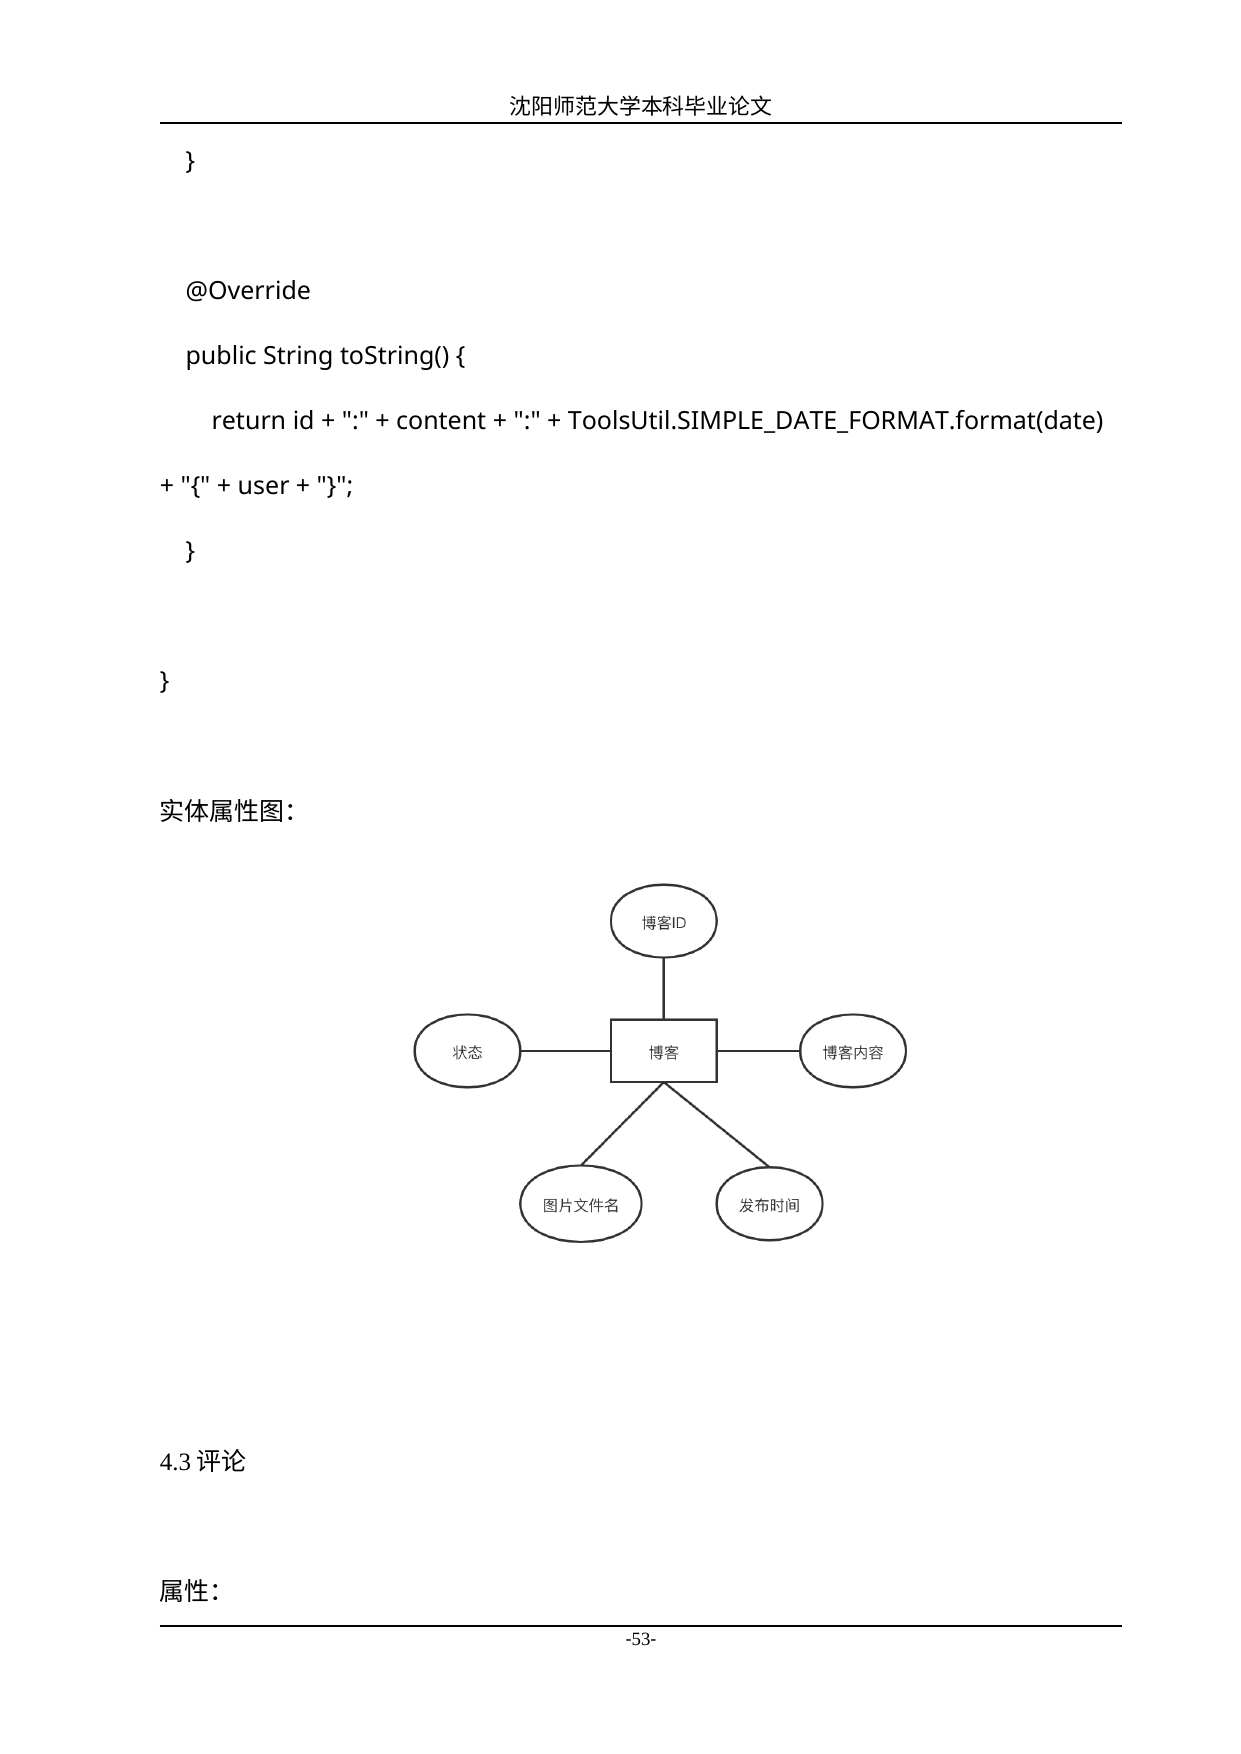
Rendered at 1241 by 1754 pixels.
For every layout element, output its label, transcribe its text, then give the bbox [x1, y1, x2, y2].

subtitle 4.3评论 [159, 1427, 1122, 1492]
text public String toString() { [159, 322, 1122, 387]
text return id + ":" + content + ":" + ToolsUtil.SIMPLE_DATE_FORMAT.format(date) + "{" + user + "}"; [159, 387, 1122, 517]
text 属性： [159, 1557, 1122, 1622]
text } [159, 647, 1122, 712]
text } [159, 517, 1122, 582]
picture [385, 855, 935, 1271]
text 实体属性图： [159, 777, 1122, 842]
text } [159, 127, 1122, 192]
text @Override [159, 257, 1122, 322]
